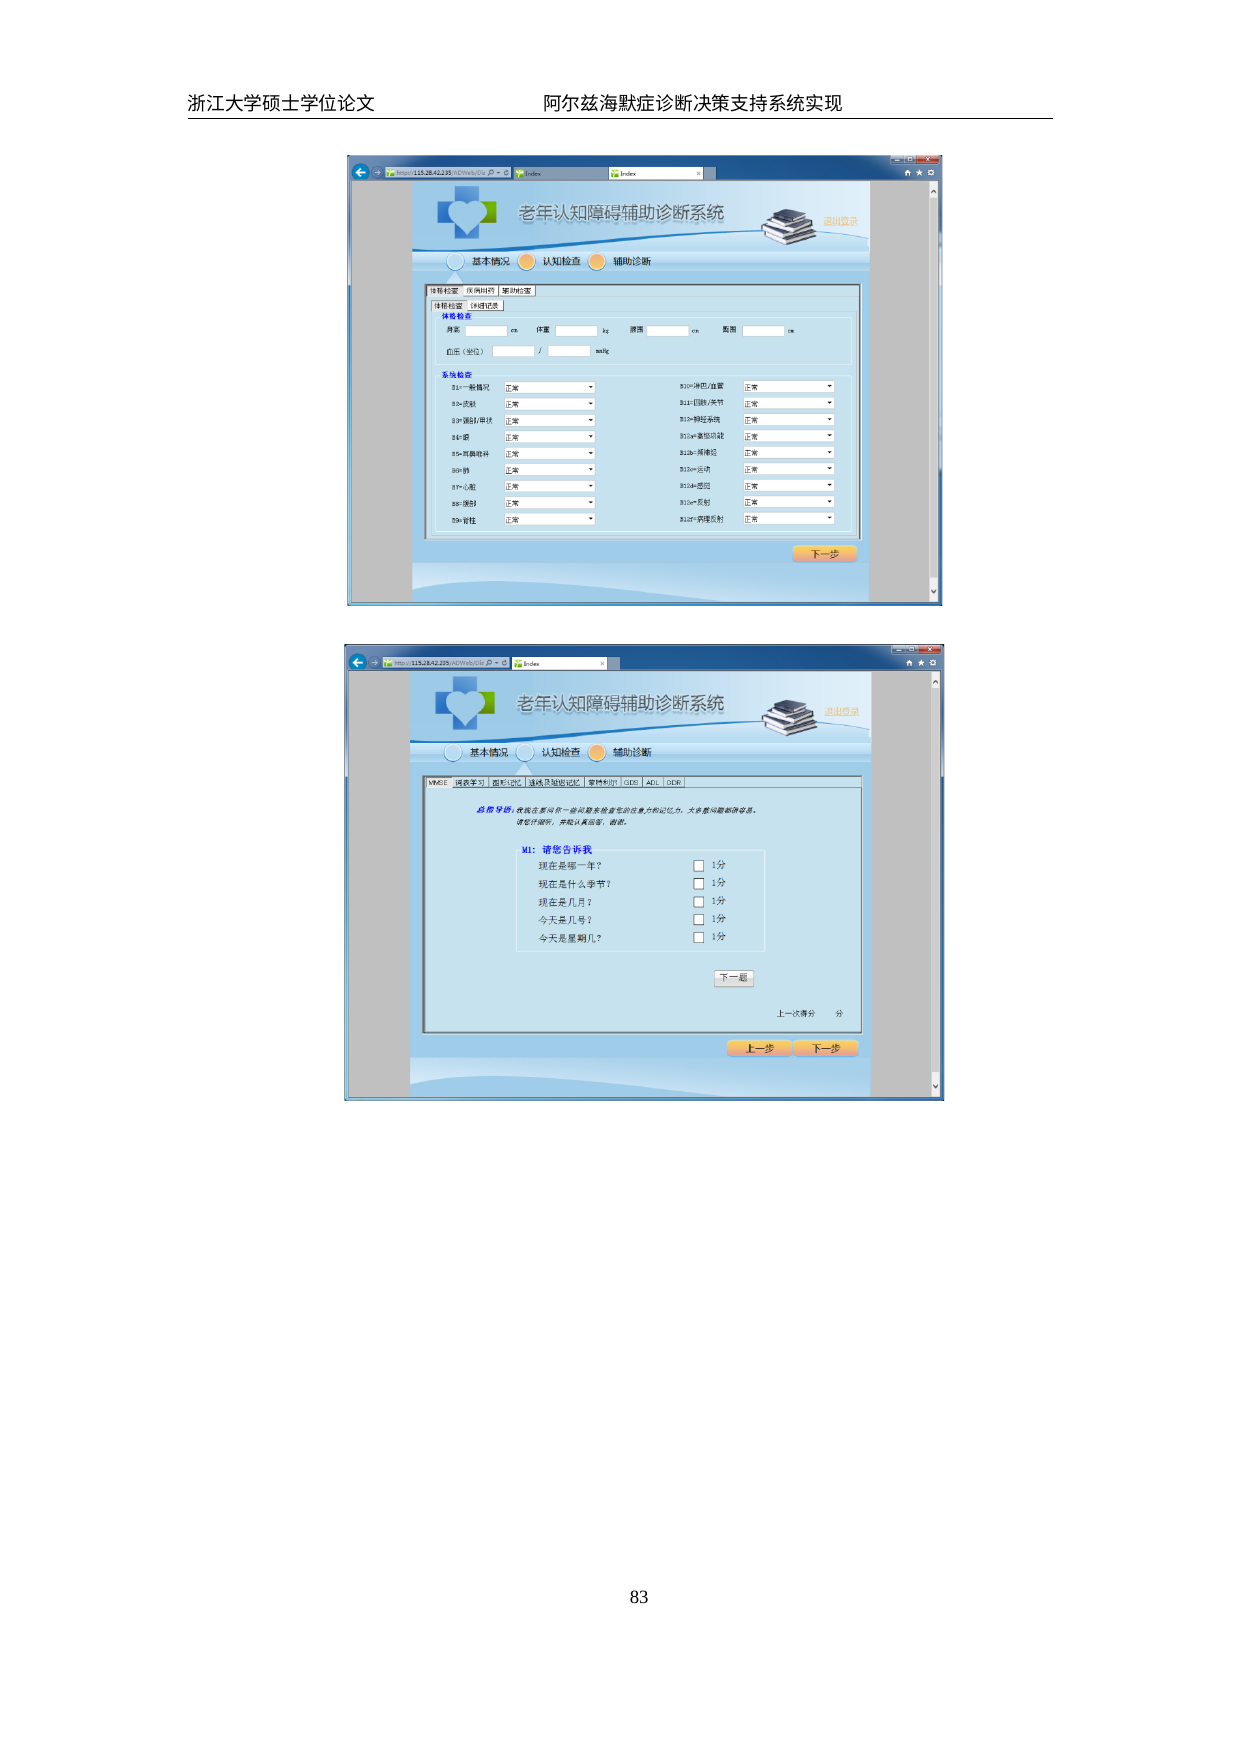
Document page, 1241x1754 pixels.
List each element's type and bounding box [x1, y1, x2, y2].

picture [344, 644, 946, 1101]
picture [347, 155, 943, 606]
